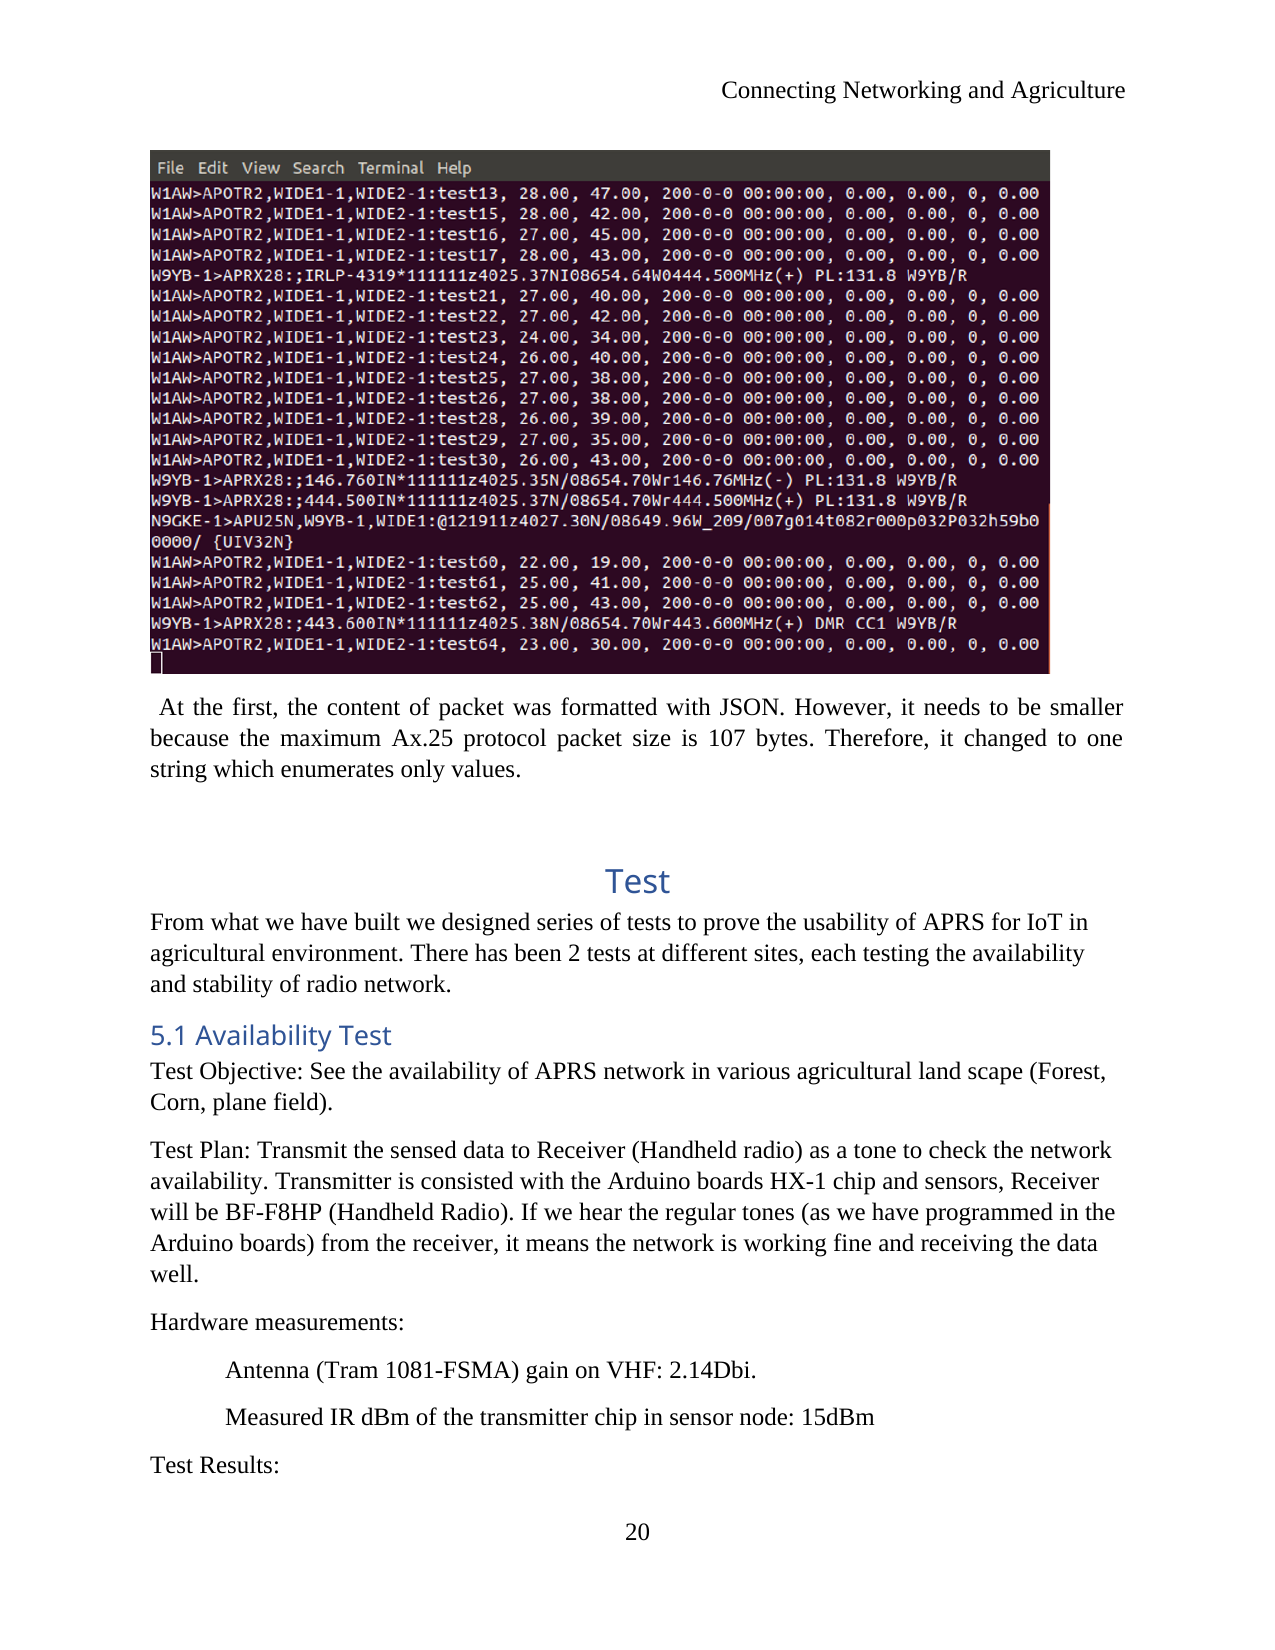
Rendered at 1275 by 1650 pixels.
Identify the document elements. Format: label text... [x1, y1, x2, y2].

text At the first, the content of packet was formatted with JSON. However, it needs to be smaller because the maximum Ax.25 protocol packet size is 107 bytes. Therefore, it changed to one string which enumerates only values. [150, 692, 1125, 783]
text From what we have built we designed series of tests to prove the usability of APRS for IoT in agricultural environment. There has been 2 tests at different sites, each testing the availability and stability of radio network. [150, 907, 1125, 998]
text Antenna (Tram 1081-FSMA) gain on VHF: 2.14Dbi. [150, 1355, 1125, 1383]
text Test Results: [150, 1450, 1125, 1479]
text Measured IR dBm of the transmitter chip in sensor node: 15dBm [150, 1402, 1125, 1431]
subtitle 5.1 Availability Test [150, 1017, 1125, 1053]
text Test Plan: Transmit the sensed data to Receiver (Handheld radio) as a tone to check the network availability. Transmitter is consisted with the Arduino boards HX-1 chip and sensors, Receiver will be BF-F8HP (Handheld Radio). If we hear the regular tones (as we have programmed in the Arduino boards) from the receiver, it means the network is working fine and receiving the data well. [150, 1135, 1125, 1288]
text Hardware measurements: [150, 1307, 1125, 1336]
picture [150, 150, 1050, 674]
subtitle Test [150, 858, 1125, 903]
text Test Objective: See the availability of APRS network in various agricultural land scape (Forest, Corn, plane field). [150, 1056, 1125, 1116]
